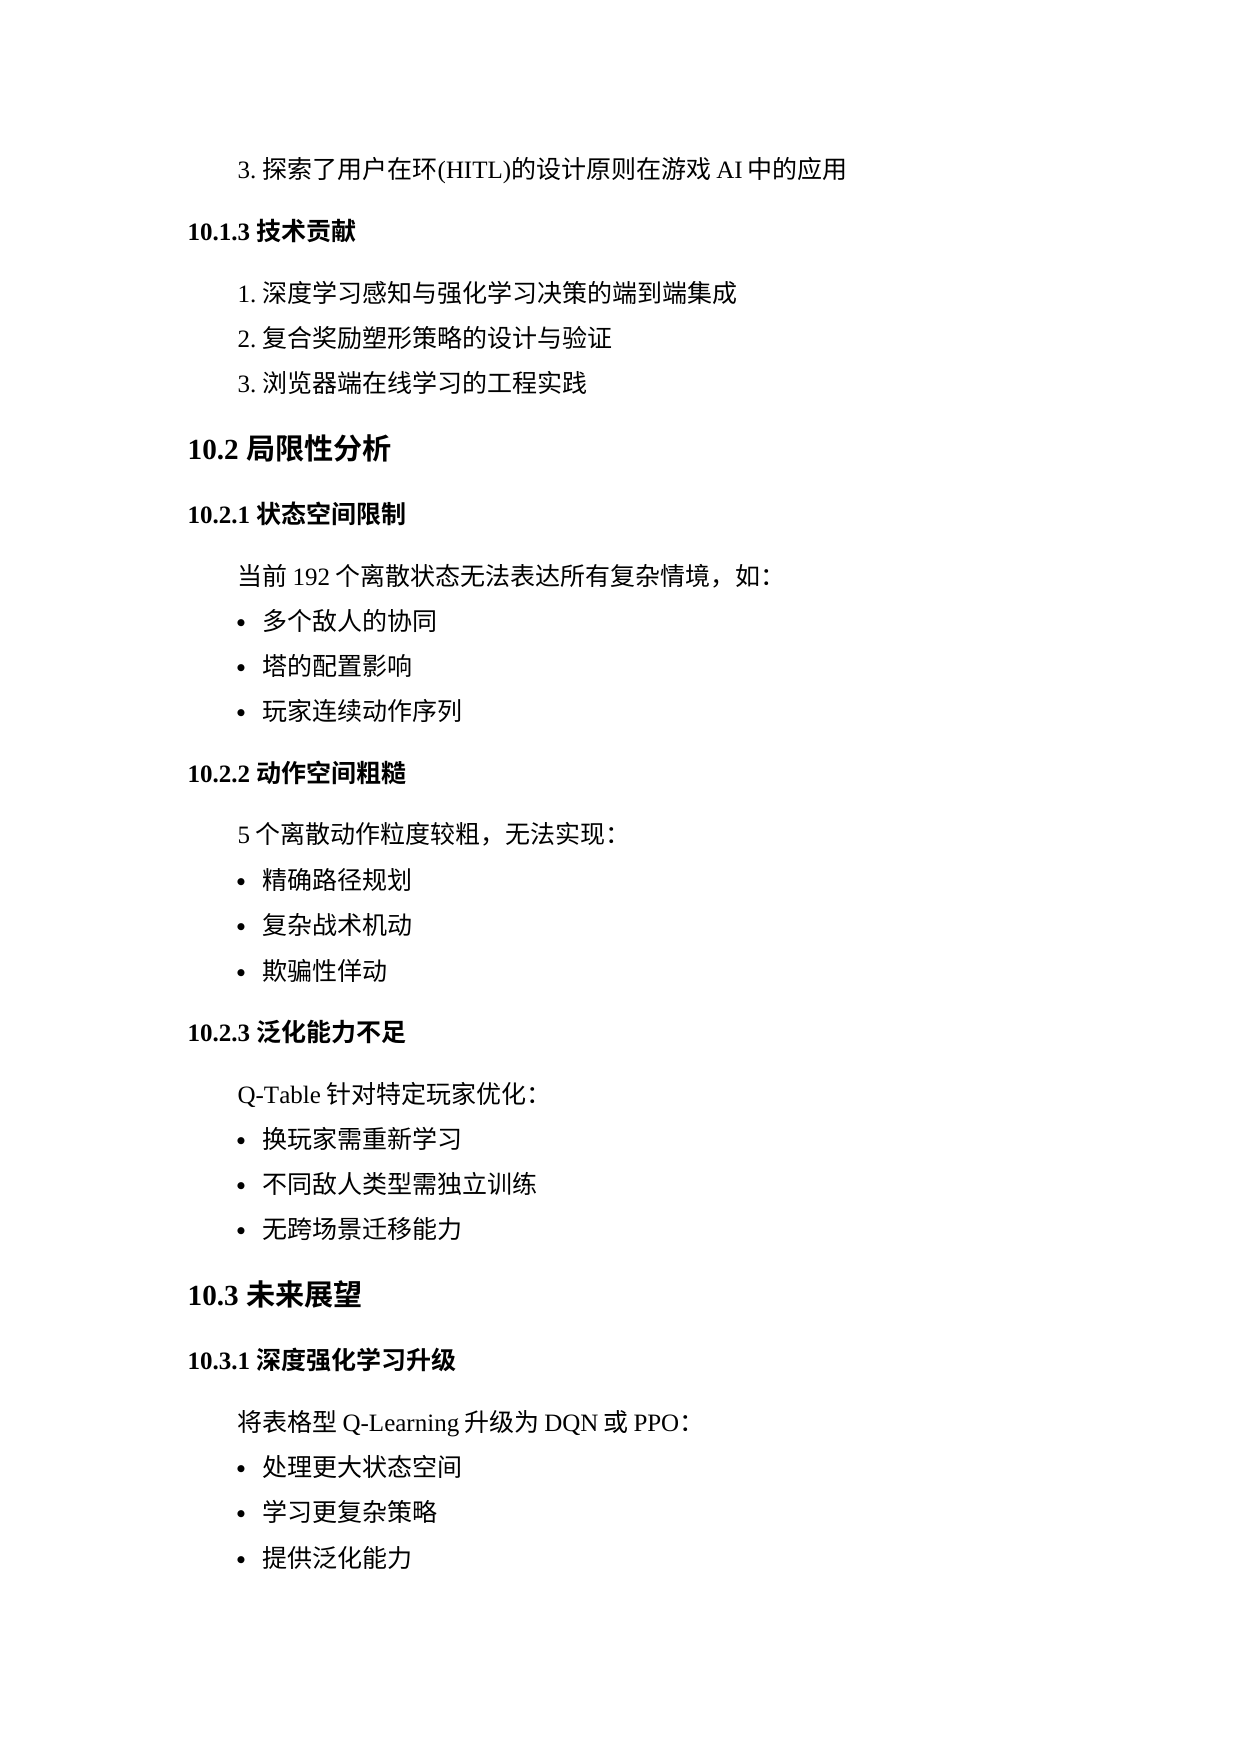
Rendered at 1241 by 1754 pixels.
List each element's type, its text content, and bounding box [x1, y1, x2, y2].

list 学习更复杂策略 [187, 1493, 1053, 1529]
list 玩家连续动作序列 [187, 692, 1053, 728]
subtitle 10.2.1 状态空间限制 [187, 494, 1053, 531]
list 提供泛化能力 [187, 1538, 1053, 1574]
text 5个离散动作粒度较粗，无法实现： [187, 815, 1053, 851]
list 浏览器端在线学习的工程实践 [187, 364, 1053, 400]
list 探索了用户在环(HITL)的设计原则在游戏AI中的应用 [187, 150, 1053, 186]
list 复杂战术机动 [187, 906, 1053, 942]
list 精确路径规划 [187, 860, 1053, 897]
subtitle 10.2.2 动作空间粗糙 [187, 753, 1053, 790]
list 塔的配置影响 [187, 647, 1053, 683]
text Q-Table针对特定玩家优化： [187, 1074, 1053, 1110]
list 无跨场景迁移能力 [187, 1210, 1053, 1246]
list 深度学习感知与强化学习决策的端到端集成 [187, 273, 1053, 309]
list 换玩家需重新学习 [187, 1119, 1053, 1156]
list 处理更大状态空间 [187, 1447, 1053, 1484]
list 多个敌人的协同 [187, 601, 1053, 637]
subtitle 10.1.3 技术贡献 [187, 212, 1053, 248]
subtitle 10.3 未来展望 [187, 1272, 1053, 1314]
text 将表格型Q-Learning升级为DQN或PPO： [187, 1402, 1053, 1438]
subtitle 10.3.1 深度强化学习升级 [187, 1341, 1053, 1377]
subtitle 10.2.3 泛化能力不足 [187, 1012, 1053, 1049]
list 不同敌人类型需独立训练 [187, 1165, 1053, 1201]
list 欺骗性佯动 [187, 951, 1053, 987]
text 当前192个离散状态无法表达所有复杂情境，如： [187, 556, 1053, 592]
list 复合奖励塑形策略的设计与验证 [187, 318, 1053, 355]
subtitle 10.2 局限性分析 [187, 425, 1053, 468]
